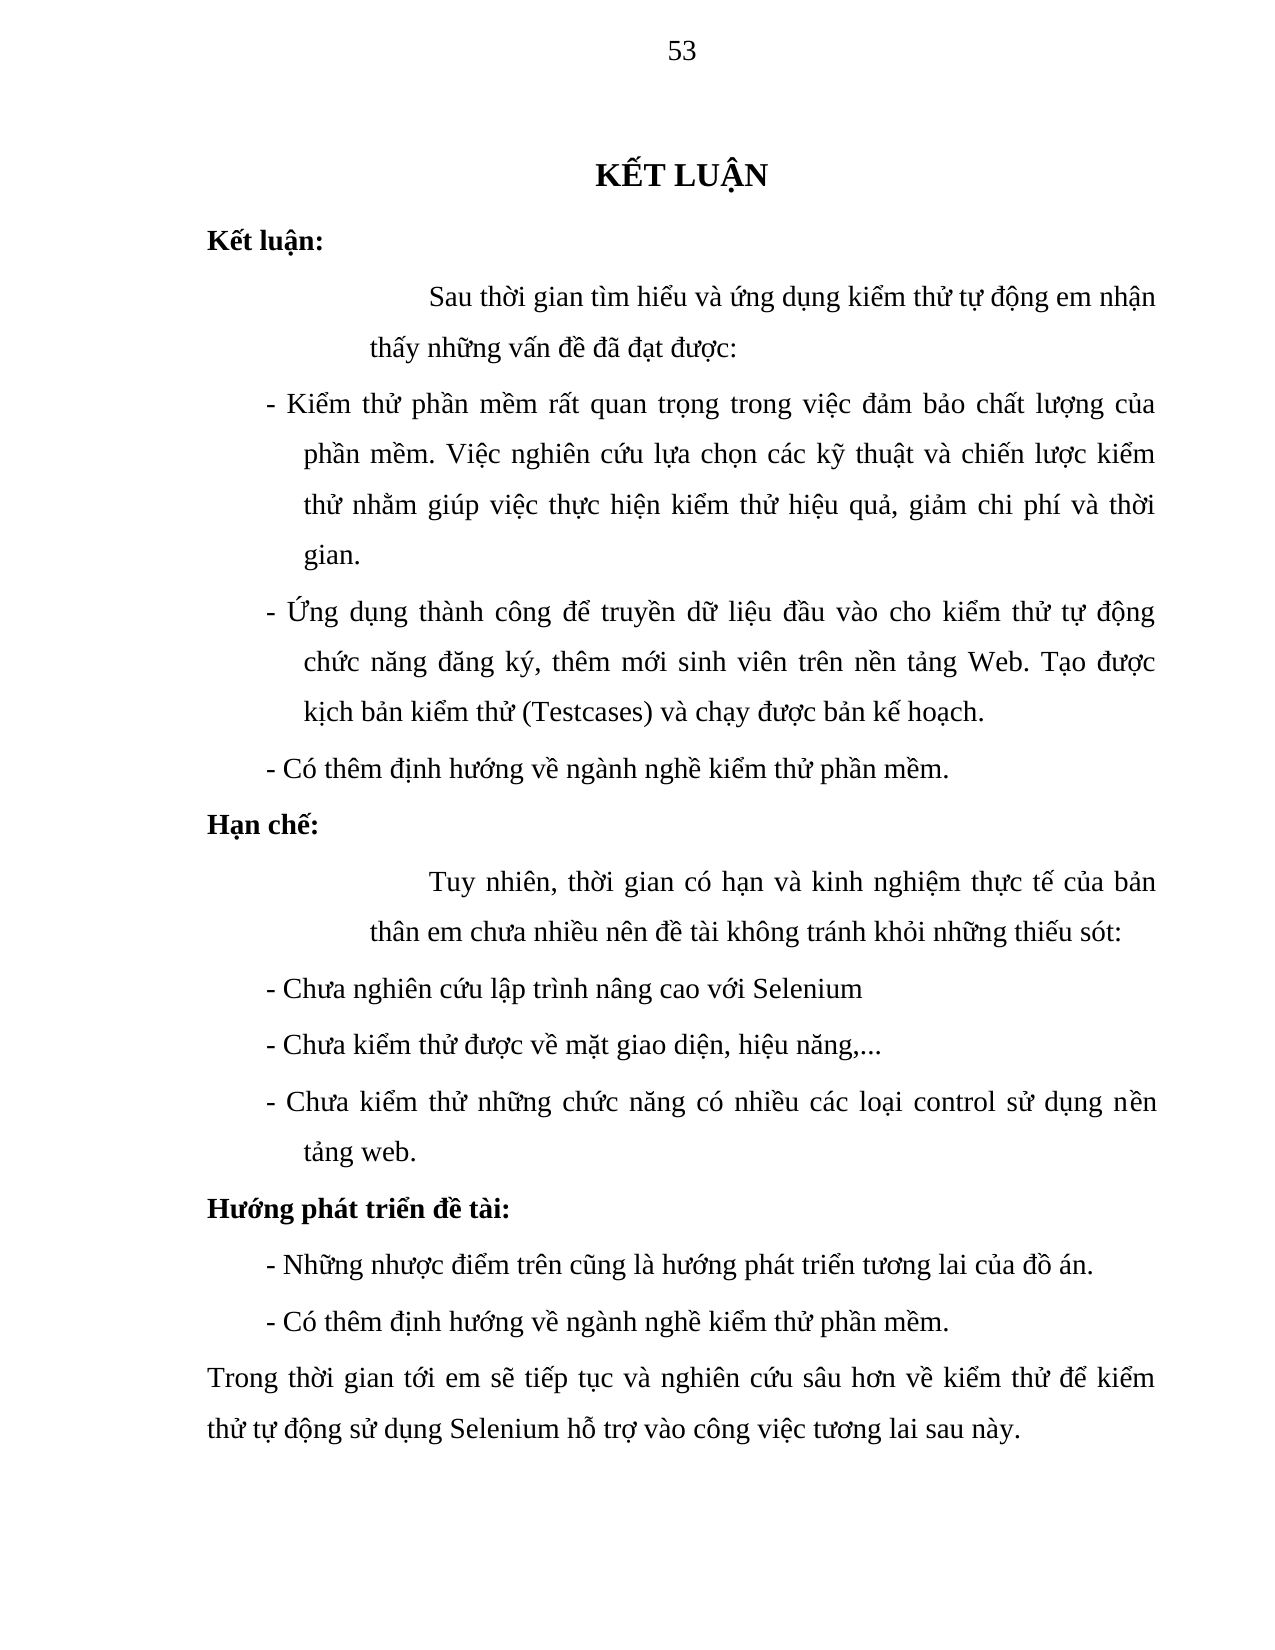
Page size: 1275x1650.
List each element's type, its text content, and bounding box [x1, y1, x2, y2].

text - Chưa kiểm thử những chức năng có nhiều các loại control sử dụng nền tảng web. [266, 1084, 1157, 1168]
text - Ứng dụng thành công để truyền dữ liệu đầu vào cho kiểm thử tự động chức năng đăng ký, thêm mới sinh viên trên nền tảng Web. Tạo được kịch bản kiểm thử (Testcases) và chạy được bản kế hoạch. [266, 594, 1157, 728]
text - Chưa kiểm thử được về mặt giao diện, hiệu năng,... [266, 1027, 1157, 1061]
text Hướng phát triển đề tài: [207, 1191, 1157, 1224]
text - Có thêm định hướng về ngành nghề kiểm thử phần mềm. [266, 1304, 1157, 1338]
text - Có thêm định hướng về ngành nghề kiểm thử phần mềm. [266, 751, 1157, 784]
text Tuy nhiên, thời gian có hạn và kinh nghiệm thực tế của bản thân em chưa nhiều nên đề tài không tránh khỏi những thiếu sót: [369, 864, 1157, 948]
text Sau thời gian tìm hiểu và ứng dụng kiểm thử tự động em nhận thấy những vấn đề đã đạt được: [369, 279, 1157, 363]
text Kết luận: [207, 223, 1157, 256]
subtitle KẾT LUẬN [207, 155, 1157, 193]
text - Những nhược điểm trên cũng là hướng phát triển tương lai của đồ án. [266, 1247, 1157, 1281]
text - Chưa nghiên cứu lập trình nâng cao với Selenium [266, 971, 1157, 1004]
text - Kiểm thử phần mềm rất quan trọng trong việc đảm bảo chất lượng của phần mềm. Việc nghiên cứu lựa chọn các kỹ thuật và chiến lược kiểm thử nhằm giúp việc thực hiện kiểm thử hiệu quả, giảm chi phí và thời gian. [266, 386, 1157, 571]
text Trong thời gian tới em sẽ tiếp tục và nghiên cứu sâu hơn về kiểm thử để kiểm thử tự động sử dụng Selenium hỗ trợ vào công việc tương lai sau này. [207, 1361, 1157, 1444]
text Hạn chế: [207, 807, 1157, 841]
